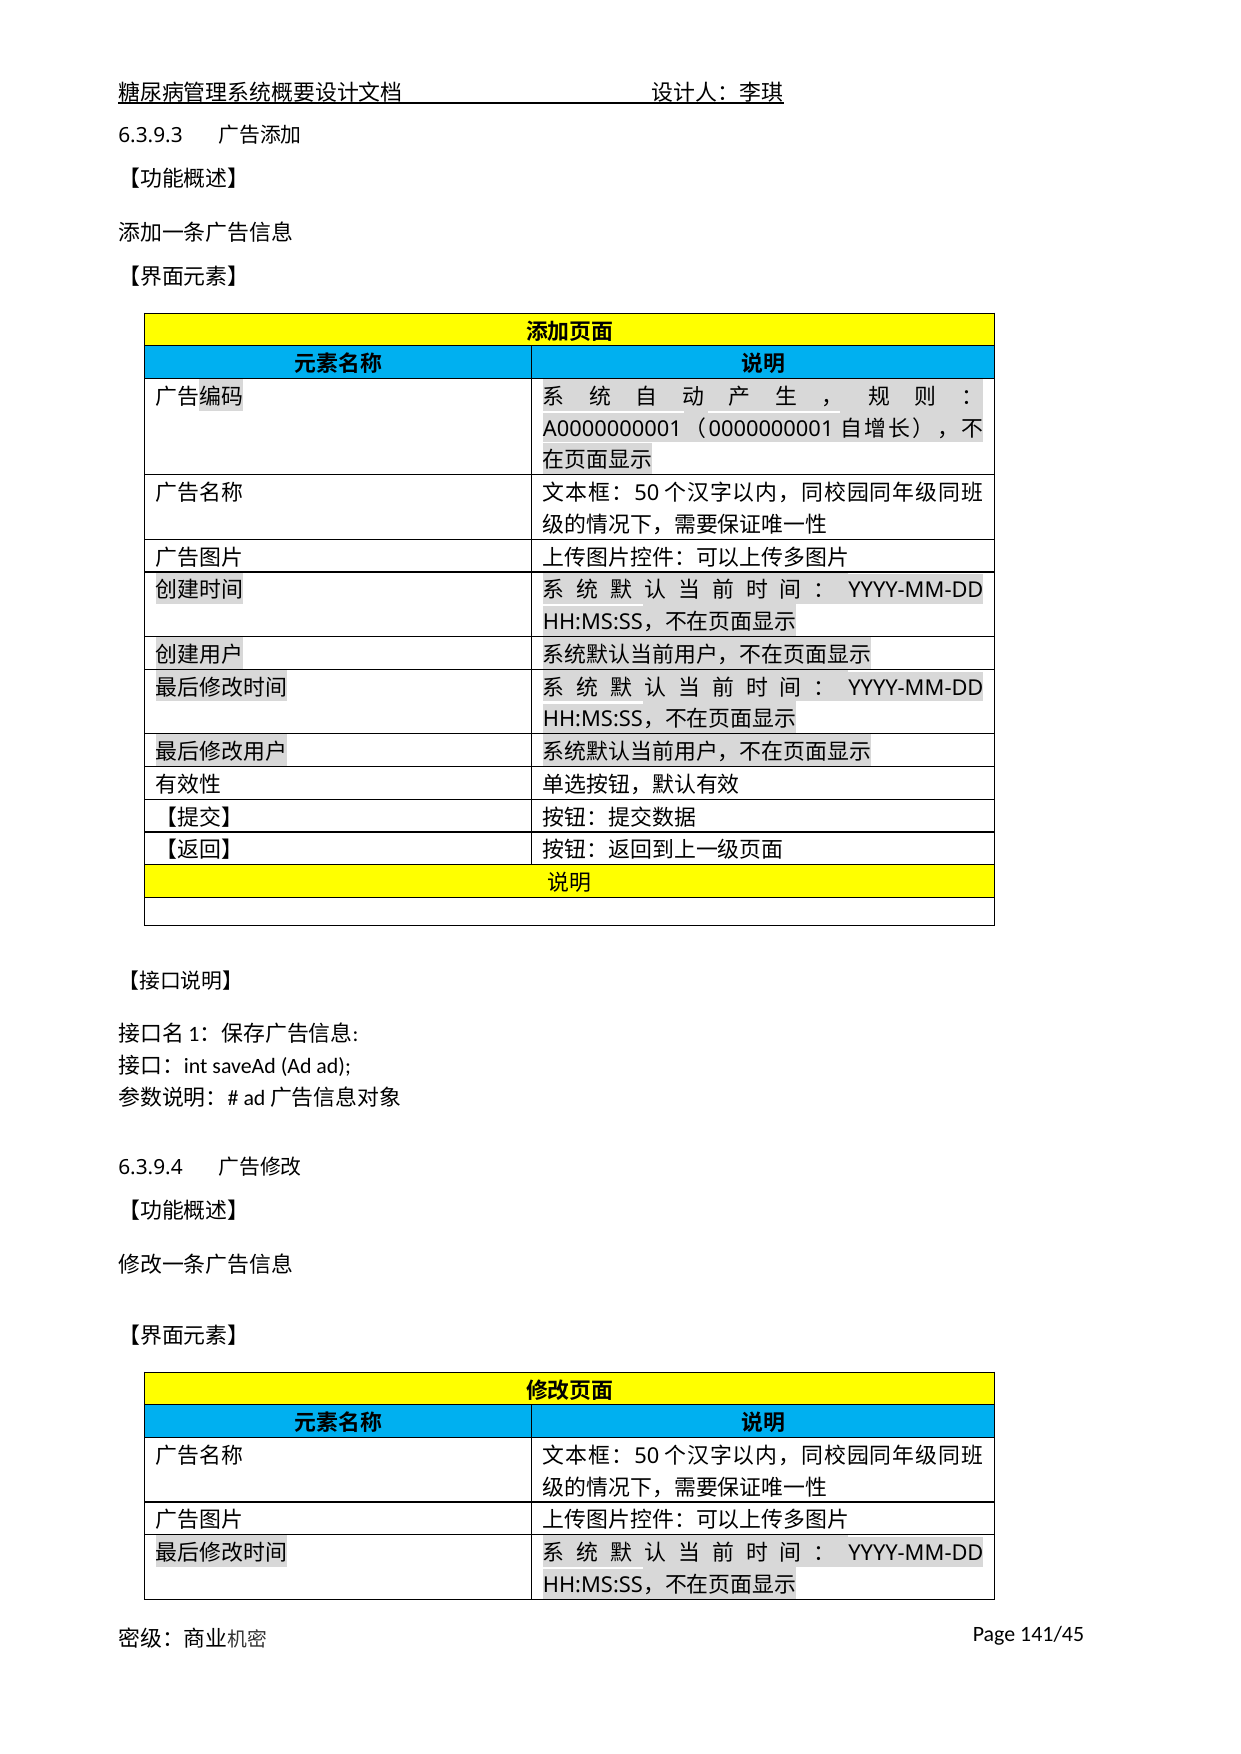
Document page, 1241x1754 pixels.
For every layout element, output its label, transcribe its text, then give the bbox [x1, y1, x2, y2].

subtitle 【接口说明】 [118, 965, 1122, 995]
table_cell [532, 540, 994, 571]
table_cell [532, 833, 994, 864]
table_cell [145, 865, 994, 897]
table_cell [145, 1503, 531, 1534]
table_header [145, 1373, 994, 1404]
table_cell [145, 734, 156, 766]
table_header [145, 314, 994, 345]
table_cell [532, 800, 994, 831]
subtitle 【界面元素】 [118, 1318, 1122, 1349]
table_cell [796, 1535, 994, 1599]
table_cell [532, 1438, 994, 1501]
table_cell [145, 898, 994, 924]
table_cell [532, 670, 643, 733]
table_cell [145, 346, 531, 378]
subtitle 【功能概述】 [118, 161, 1122, 193]
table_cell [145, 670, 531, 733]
subtitle 【界面元素】 [118, 259, 1122, 291]
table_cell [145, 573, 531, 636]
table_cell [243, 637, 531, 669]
text 参数说明：# ad广告信息对象 [118, 1079, 1122, 1111]
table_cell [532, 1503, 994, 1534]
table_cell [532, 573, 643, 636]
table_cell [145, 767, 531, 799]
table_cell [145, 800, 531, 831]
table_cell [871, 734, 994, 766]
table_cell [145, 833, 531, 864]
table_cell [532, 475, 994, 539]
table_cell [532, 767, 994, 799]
subtitle 广告添加 [118, 118, 1122, 148]
subtitle 广告修改 [118, 1150, 1122, 1181]
text 添加一条广告信息 [118, 215, 1122, 246]
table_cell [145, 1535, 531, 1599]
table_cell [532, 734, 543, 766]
subtitle 【功能概述】 [118, 1193, 1122, 1225]
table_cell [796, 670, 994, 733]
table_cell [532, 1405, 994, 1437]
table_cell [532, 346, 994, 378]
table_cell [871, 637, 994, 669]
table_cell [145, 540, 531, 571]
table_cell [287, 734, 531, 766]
text 接口名1：保存广告信息: [118, 1016, 1122, 1048]
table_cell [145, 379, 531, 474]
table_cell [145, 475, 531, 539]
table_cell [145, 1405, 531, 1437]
text 接口：int saveAd (Ad ad); [118, 1048, 1122, 1079]
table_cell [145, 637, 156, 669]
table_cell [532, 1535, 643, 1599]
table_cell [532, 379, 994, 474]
text 修改一条广告信息 [118, 1247, 1122, 1279]
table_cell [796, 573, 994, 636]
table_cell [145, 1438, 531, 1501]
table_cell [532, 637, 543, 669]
